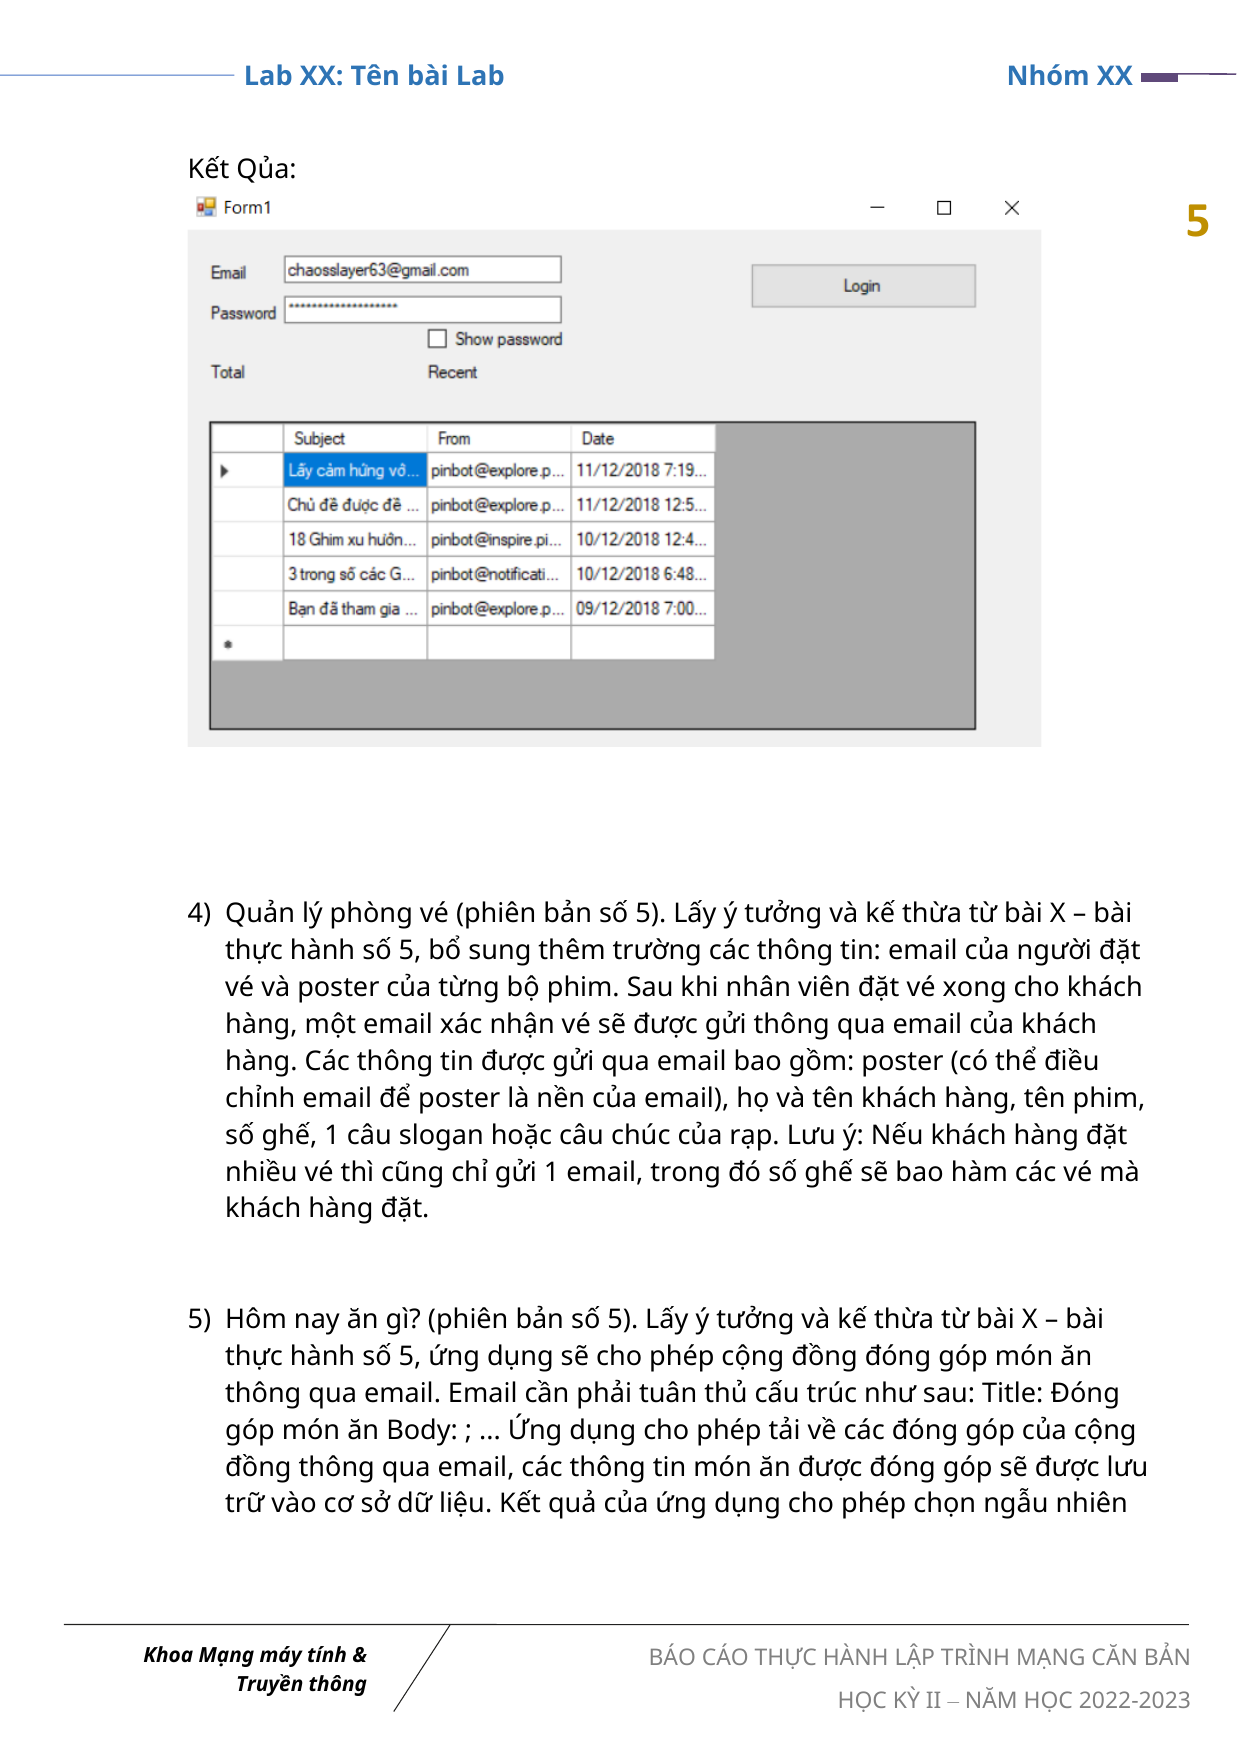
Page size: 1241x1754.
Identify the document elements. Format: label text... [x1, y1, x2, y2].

picture [187, 186, 1042, 747]
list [187, 1299, 1153, 1521]
list Quản lý phòng vé (phiên bản số 5). Lấy ý tưởng và kế thừa từ bài X – bài thực hành số 5, bổ sung thêm trường các thông tin: email của người đặt vé và poster của từng bộ phim. Sau khi nhân viên đặt vé xong cho khách hàng, một email xác nhận vé sẽ được gửi thông qua email của khách hàng. Các thông tin được gửi qua email bao gồm: poster (có thể điều chỉnh email để poster là nền của email), họ và tên khách hàng, tên phim, số ghế, 1 câu slogan hoặc câu chúc của rạp. Lưu ý: Nếu khách hàng đặt nhiều vé thì cũng chỉ gửi 1 email, trong đó số ghế sẽ bao hàm các vé mà khách hàng đặt. [187, 894, 1153, 1226]
